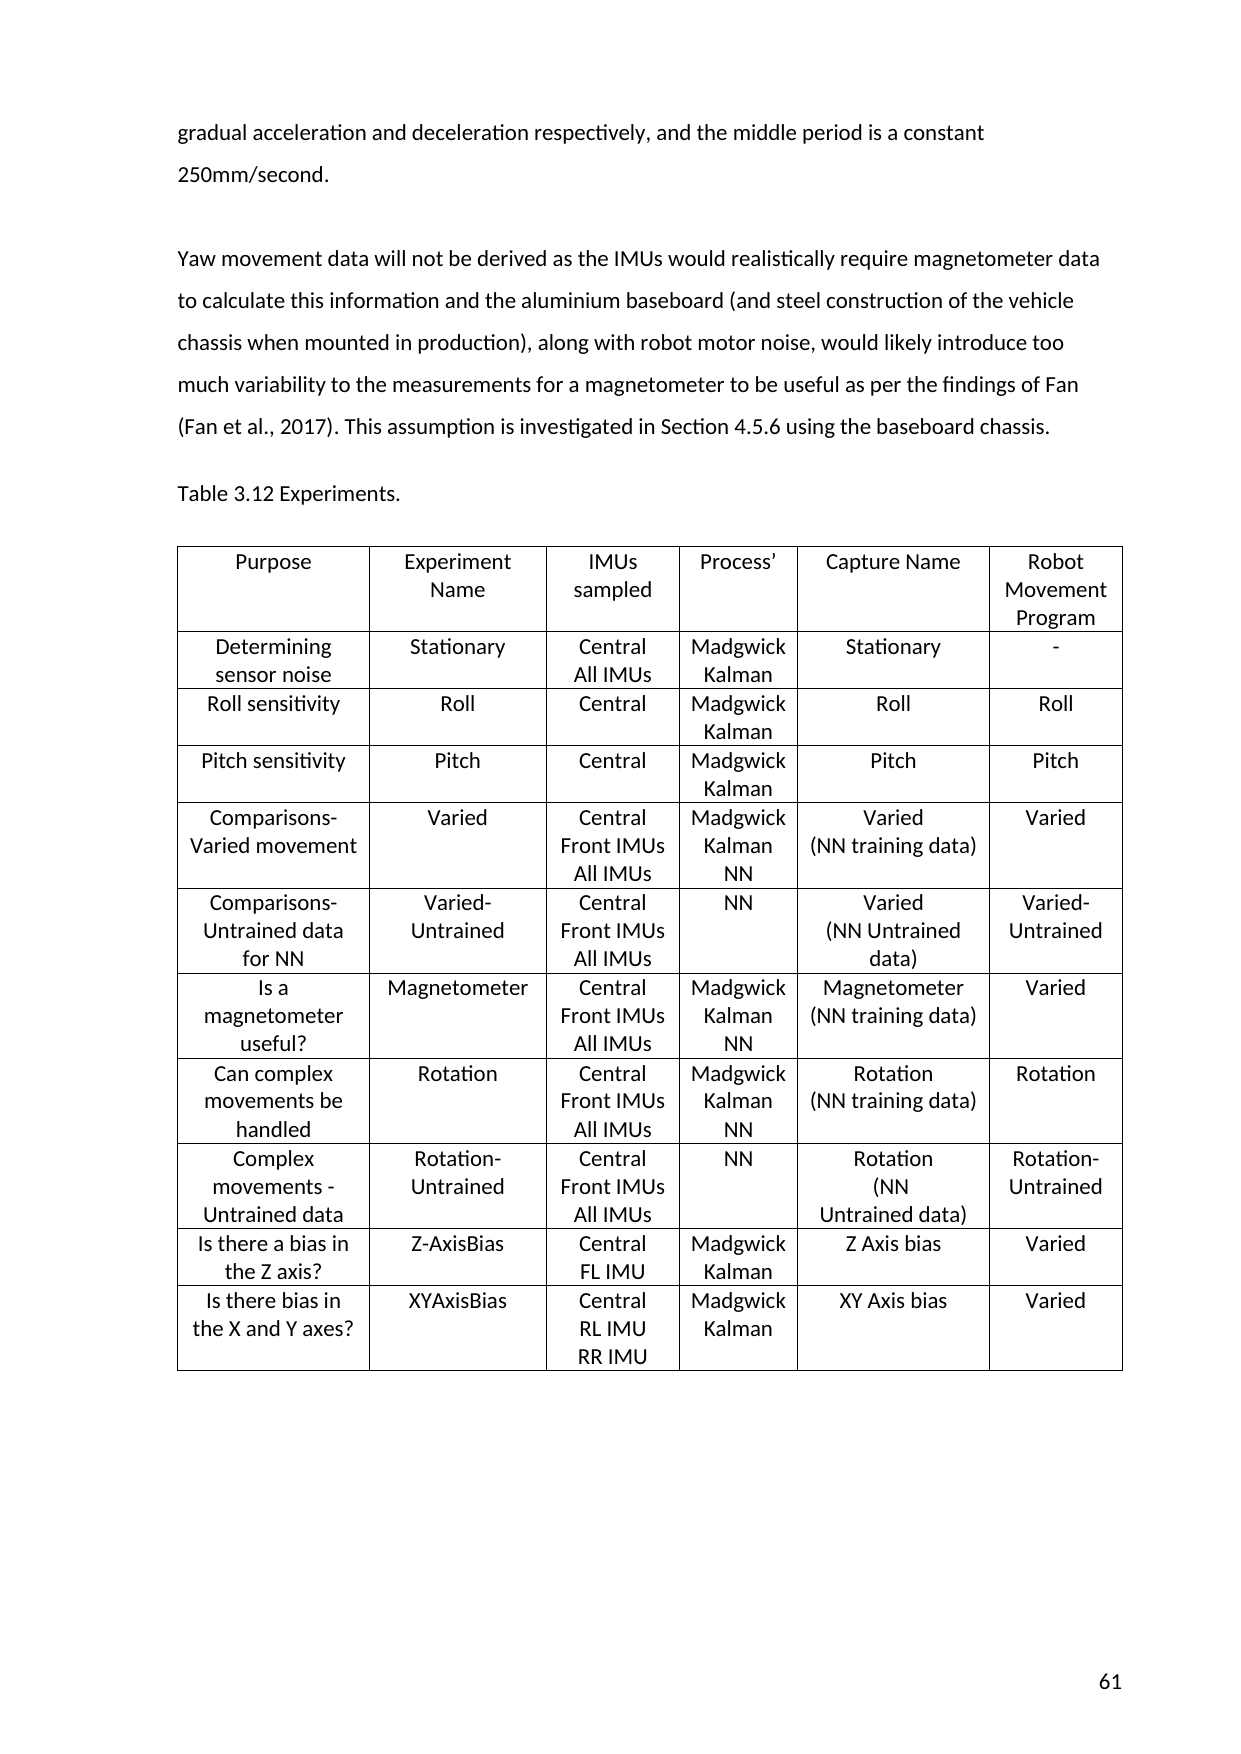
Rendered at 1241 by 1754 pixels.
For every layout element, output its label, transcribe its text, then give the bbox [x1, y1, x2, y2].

table_cell Varied (NN training data) [798, 803, 989, 887]
table_cell Madgwick Kalman [680, 1286, 797, 1370]
table_cell Can complex movements be handled [178, 1059, 369, 1143]
table_cell Magnetometer (NN training data) [798, 974, 989, 1058]
table_header Process’ [680, 547, 797, 631]
table_header Experiment Name [370, 547, 546, 631]
table_cell Is a magnetometer useful? [178, 974, 369, 1058]
table_cell Central Front IMUs All IMUs [547, 1144, 679, 1228]
table_cell Roll [990, 689, 1122, 745]
table_cell Is there a bias in the Z axis? [178, 1229, 369, 1285]
table_cell Comparisons-Varied movement [178, 803, 369, 887]
table_cell Rotation [370, 1059, 546, 1143]
table_cell XYAxisBias [370, 1286, 546, 1370]
table_cell Central Front IMUs All IMUs [547, 889, 679, 972]
table_header Capture Name [798, 547, 989, 631]
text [177, 118, 1122, 440]
table_cell Complex movements -Untrained data [178, 1144, 369, 1228]
table_cell Rotation [990, 1059, 1122, 1143]
table_header Purpose [178, 547, 369, 631]
table_cell Z Axis bias [798, 1229, 989, 1285]
table_cell Varied [990, 1229, 1122, 1285]
table_cell Magnetometer [370, 974, 546, 1058]
table_cell - [990, 632, 1122, 688]
table_cell Stationary [370, 632, 546, 688]
table_cell Varied [990, 974, 1122, 1058]
table_cell Varied- Untrained [370, 889, 546, 972]
table_header Robot Movement Program [990, 547, 1122, 631]
table_cell Pitch [990, 746, 1122, 802]
table_cell Pitch [370, 746, 546, 802]
table_header IMUs sampled [547, 547, 679, 631]
table_cell Rotation (NN Untrained data) [798, 1144, 989, 1228]
table_cell Madgwick Kalman [680, 746, 797, 802]
table_cell Central Front IMUs All IMUs [547, 974, 679, 1058]
table_cell Madgwick Kalman [680, 632, 797, 688]
table_cell Varied-Untrained [990, 889, 1122, 972]
table_cell Roll [798, 689, 989, 745]
table_cell NN [680, 889, 797, 972]
table_cell Varied [370, 803, 546, 887]
table_cell Comparisons-Untrained data for NN [178, 889, 369, 972]
table_cell Pitch sensitivity [178, 746, 369, 802]
table_cell Madgwick Kalman NN [680, 974, 797, 1058]
table_cell Madgwick Kalman [680, 1229, 797, 1285]
table_cell Central [547, 746, 679, 802]
table_cell Madgwick Kalman [680, 689, 797, 745]
table_cell NN [680, 1144, 797, 1228]
table_cell Rotation- Untrained [370, 1144, 546, 1228]
table_cell Rotation-Untrained [990, 1144, 1122, 1228]
table_cell Madgwick Kalman NN [680, 1059, 797, 1143]
table_cell Central Front IMUs All IMUs [547, 1059, 679, 1143]
table_cell Madgwick Kalman NN [680, 803, 797, 887]
table_cell Is there bias in the X and Y axes? [178, 1286, 369, 1370]
table_cell Varied (NN Untrained data) [798, 889, 989, 972]
table_cell Rotation (NN training data) [798, 1059, 989, 1143]
table_cell Varied [990, 1286, 1122, 1370]
table_cell Pitch [798, 746, 989, 802]
table_cell Roll sensitivity [178, 689, 369, 745]
table_cell Central All IMUs [547, 632, 679, 688]
table_cell Central [547, 689, 679, 745]
table_cell Varied [990, 803, 1122, 887]
table_cell Central RL IMU RR IMU [547, 1286, 679, 1370]
table_cell Central FL IMU [547, 1229, 679, 1285]
table_cell XY Axis bias [798, 1286, 989, 1370]
table_cell Z-AxisBias [370, 1229, 546, 1285]
table_cell Stationary [798, 632, 989, 688]
table_cell Roll [370, 689, 546, 745]
table_cell Determining sensor noise [178, 632, 369, 688]
table_cell Central Front IMUs All IMUs [547, 803, 679, 887]
